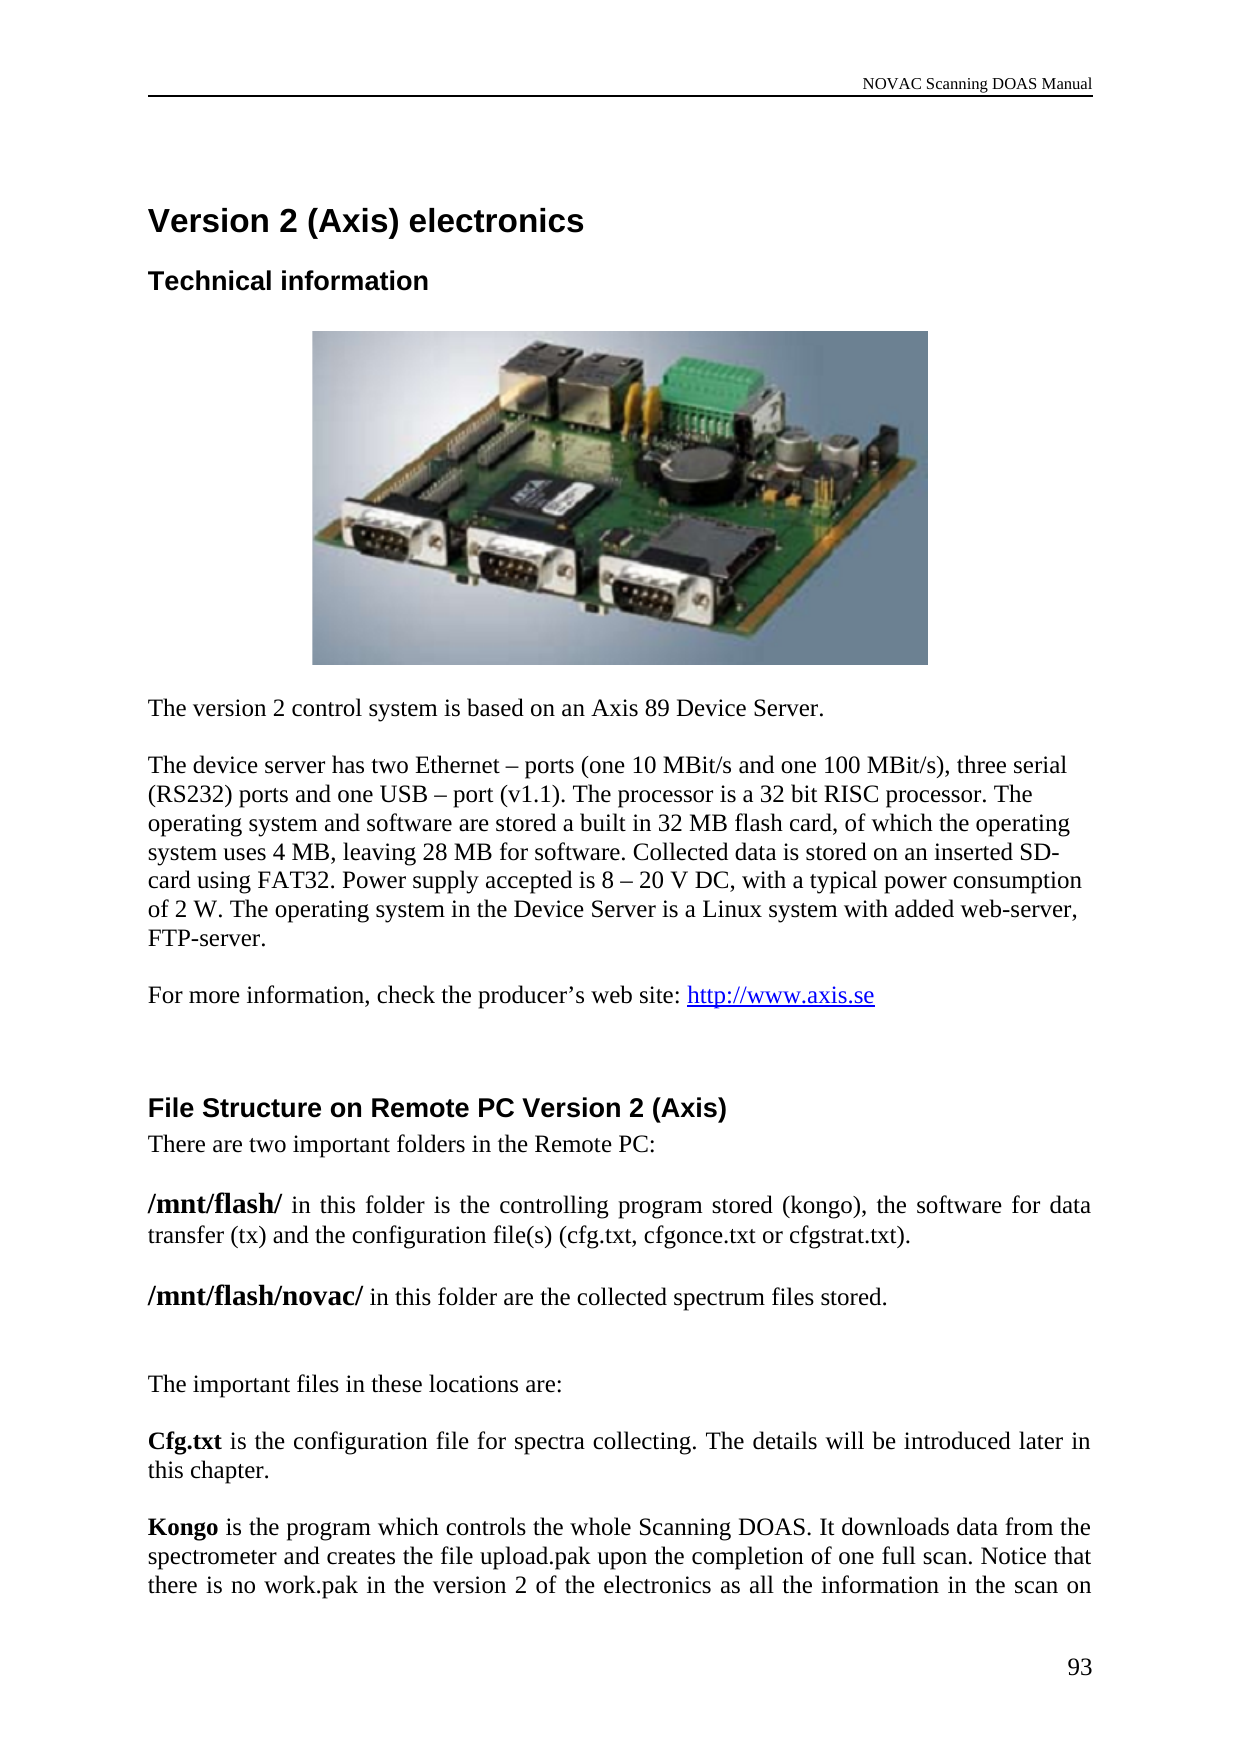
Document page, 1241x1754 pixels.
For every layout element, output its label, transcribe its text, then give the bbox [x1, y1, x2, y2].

subtitle Technical information [148, 265, 1093, 296]
text There are two important folders in the Remote PC: [148, 1129, 1093, 1158]
text Cfg.txt is the configuration file for spectra collecting. The details will be introduced later in this chapter. [148, 1426, 1093, 1484]
text /mnt/flash/novac/ in this folder are the collected spectrum files stored. [148, 1278, 1093, 1311]
picture [312, 331, 928, 665]
subtitle File Structure on Remote PC Version 2 (Axis) [148, 1092, 1093, 1123]
text The important files in these locations are: [148, 1369, 1093, 1397]
text For more information, check the producer’s web site: http://www.axis.se [148, 980, 1093, 1009]
subtitle Version 2 (Axis) electronics [148, 201, 1093, 240]
text The device server has two Ethernet – ports (one 10 MBit/s and one 100 MBit/s), three serial (RS232) ports and one USB – port (v1.1). The processor is a 32 bit RISC processor. The operating system and software are stored a built in 32 MB flash card, of which the operating system uses 4 MB, leaving 28 MB for software. Collected data is stored on an inserted SD-card using FAT32. Power supply accepted is 8 – 20 , with a typical power consumption of 2 W. The operating system in the Device Server is a Linux system with added web-server, FTP-server. [148, 750, 1093, 952]
text /mnt/flash/ in this folder is the controlling program stored (kongo), the software for data transfer (tx) and the configuration file(s) (cfg.txt, cfgonce.txt or cfgstrat.txt). [148, 1187, 1093, 1249]
text The version 2 control system is based on an Axis 89 Device Server. [148, 693, 1093, 722]
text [148, 1512, 1093, 1599]
